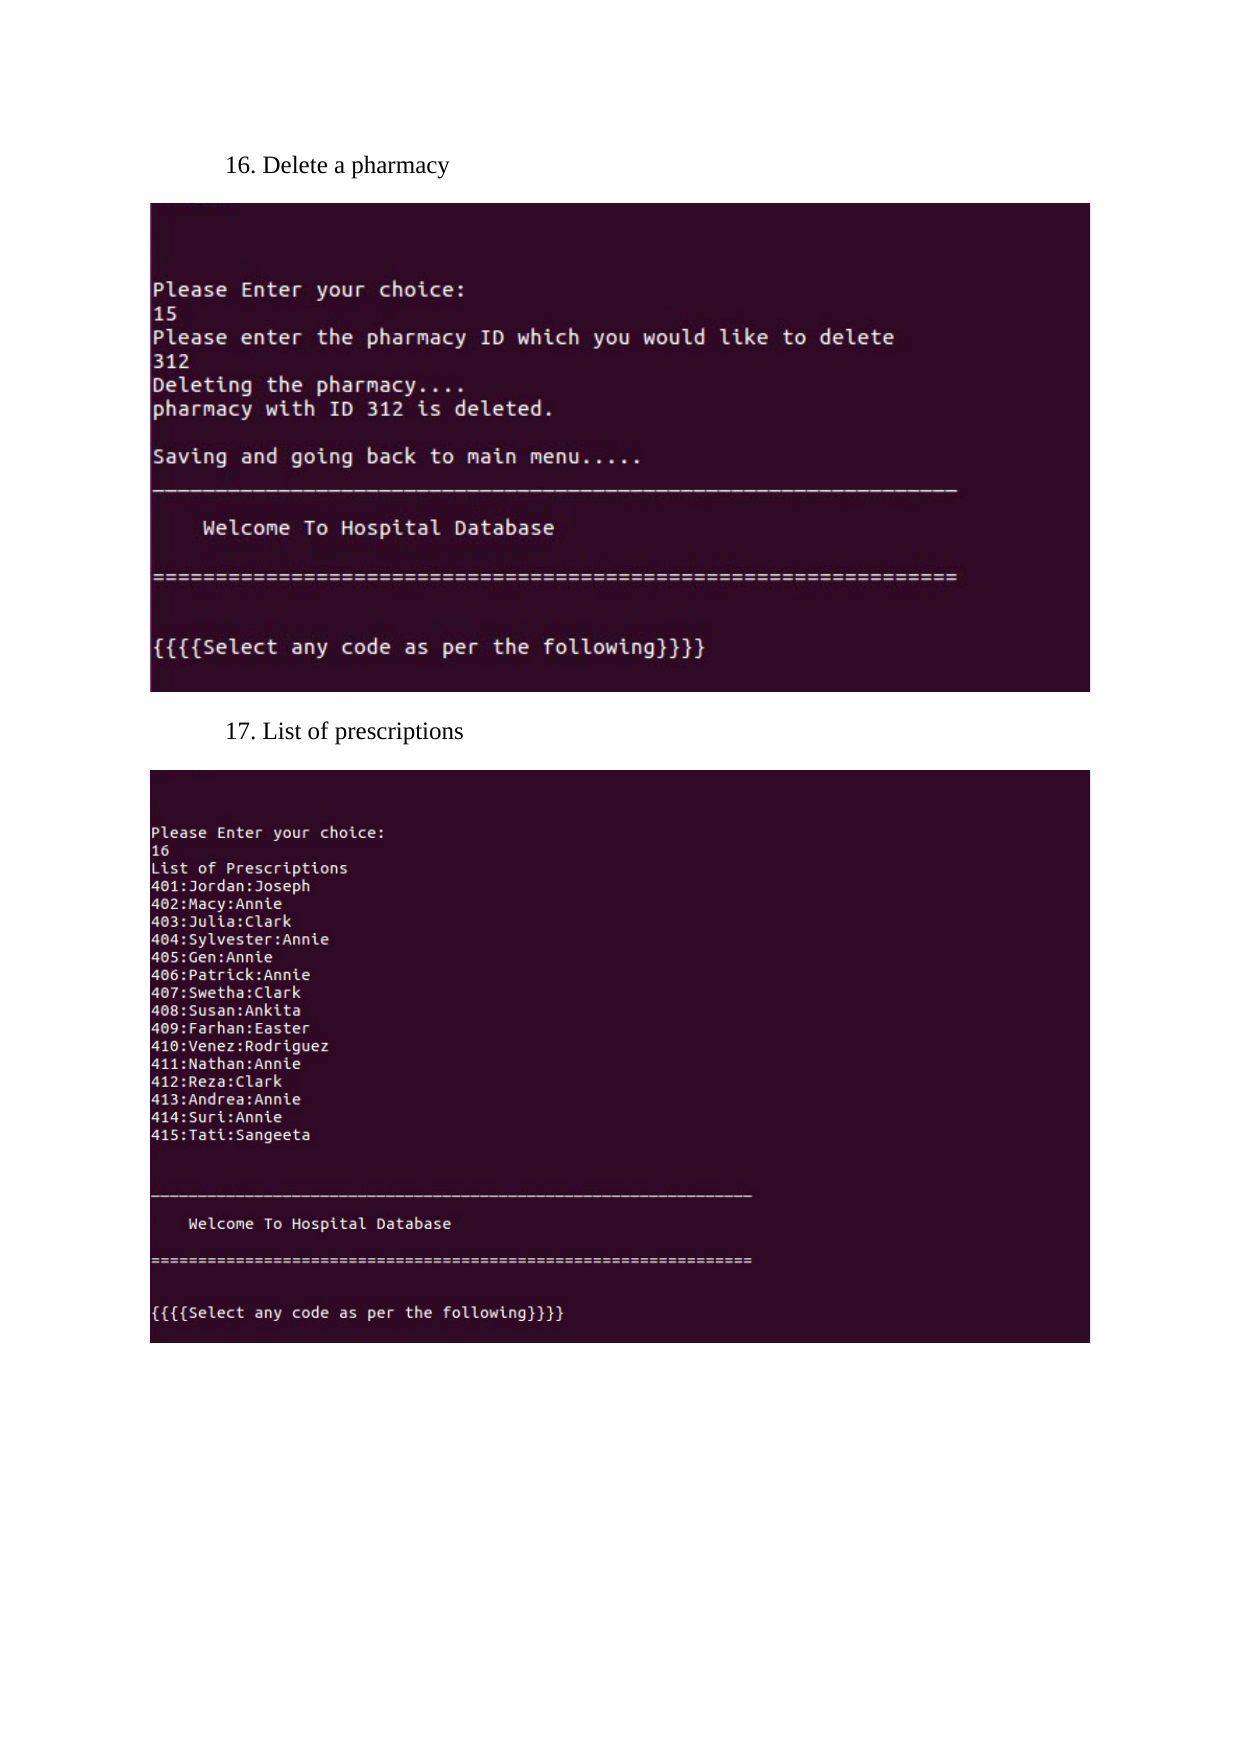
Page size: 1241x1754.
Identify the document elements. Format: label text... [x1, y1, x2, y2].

picture [150, 203, 1091, 692]
list List of prescriptions [225, 716, 1090, 745]
picture [150, 770, 1091, 1343]
list Delete a pharmacy [225, 150, 1090, 179]
